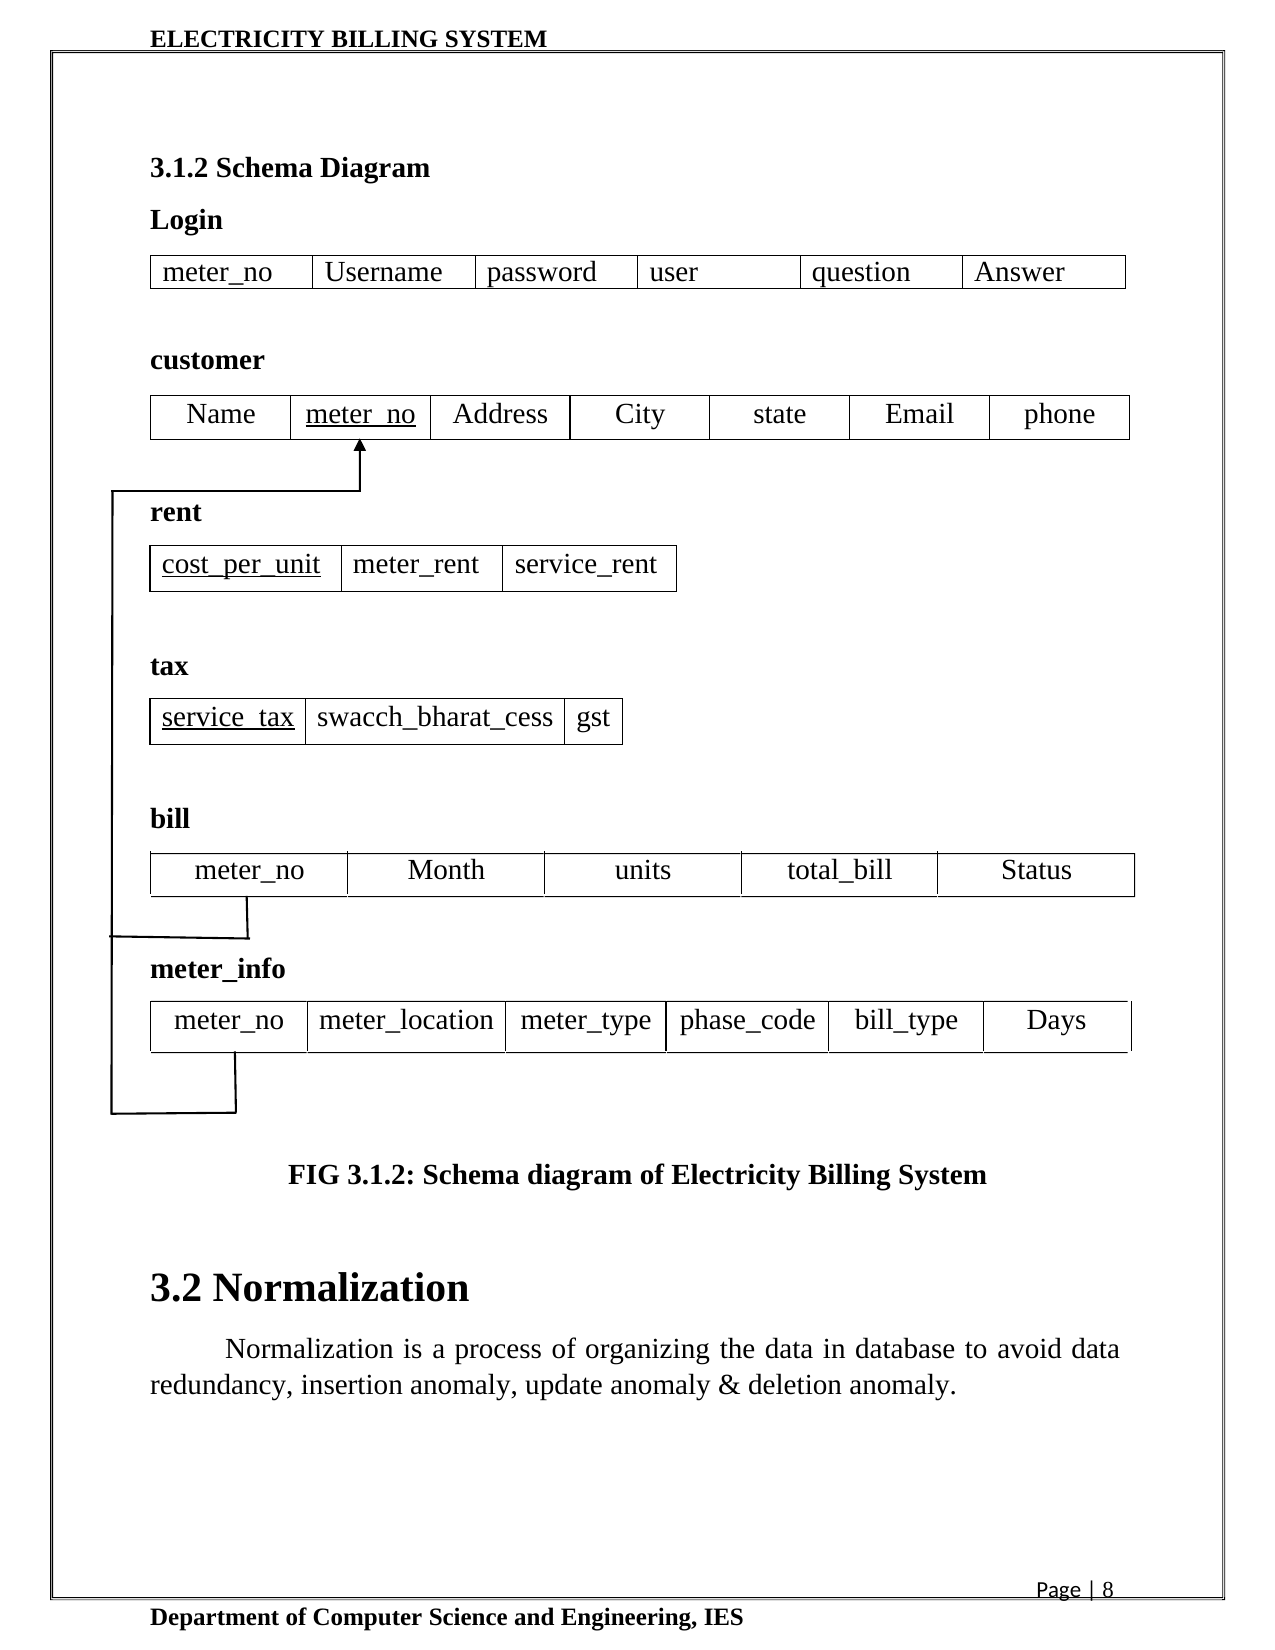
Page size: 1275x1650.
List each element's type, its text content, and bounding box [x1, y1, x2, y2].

subtitle Normalization [150, 1263, 1171, 1311]
table_header cost_per_unit [151, 546, 341, 591]
table_header bill_type [829, 1001, 983, 1051]
table_header user [638, 256, 800, 288]
table_header Status [938, 851, 1093, 894]
table_header meter_type [506, 1001, 665, 1051]
text customer [150, 342, 1171, 376]
table_header service_tax [151, 699, 305, 744]
table_header Month [348, 851, 544, 894]
table_header units [545, 851, 741, 894]
table_header total_bill [742, 851, 937, 894]
table_header swacch_bharat_cess [306, 699, 564, 744]
text Normalization is a process of organizing the data in database to avoid data redundancy, insertion anomaly, update anomaly & deletion anomaly. [150, 1331, 1171, 1401]
table_header phase_code [667, 1001, 828, 1051]
subtitle 3.1.2 Schema Diagram Login [150, 150, 432, 236]
table_header question [801, 256, 962, 288]
text FIG 3.1.2: Schema diagram of Electricity Billing System [241, 1157, 1033, 1190]
table_header Username [313, 256, 475, 288]
table_header City [571, 396, 709, 438]
table_header Days [984, 1001, 1131, 1051]
table_header Email [850, 396, 989, 438]
table_header meter_no [291, 396, 430, 438]
table_header service_rent [503, 546, 676, 591]
table_header meter_no [151, 256, 312, 288]
table_header Answer [963, 256, 1125, 288]
table_header phone [990, 396, 1129, 438]
table_header meter_rent [342, 546, 502, 591]
table_header meter_no [151, 851, 347, 894]
table_header gst [565, 699, 622, 744]
table_header meter_no [151, 1001, 307, 1051]
table_header Name [151, 396, 290, 438]
table_header Address [431, 396, 569, 438]
table_header state [710, 396, 849, 438]
table_header meter_location [308, 1001, 505, 1051]
table_header password [476, 256, 637, 288]
